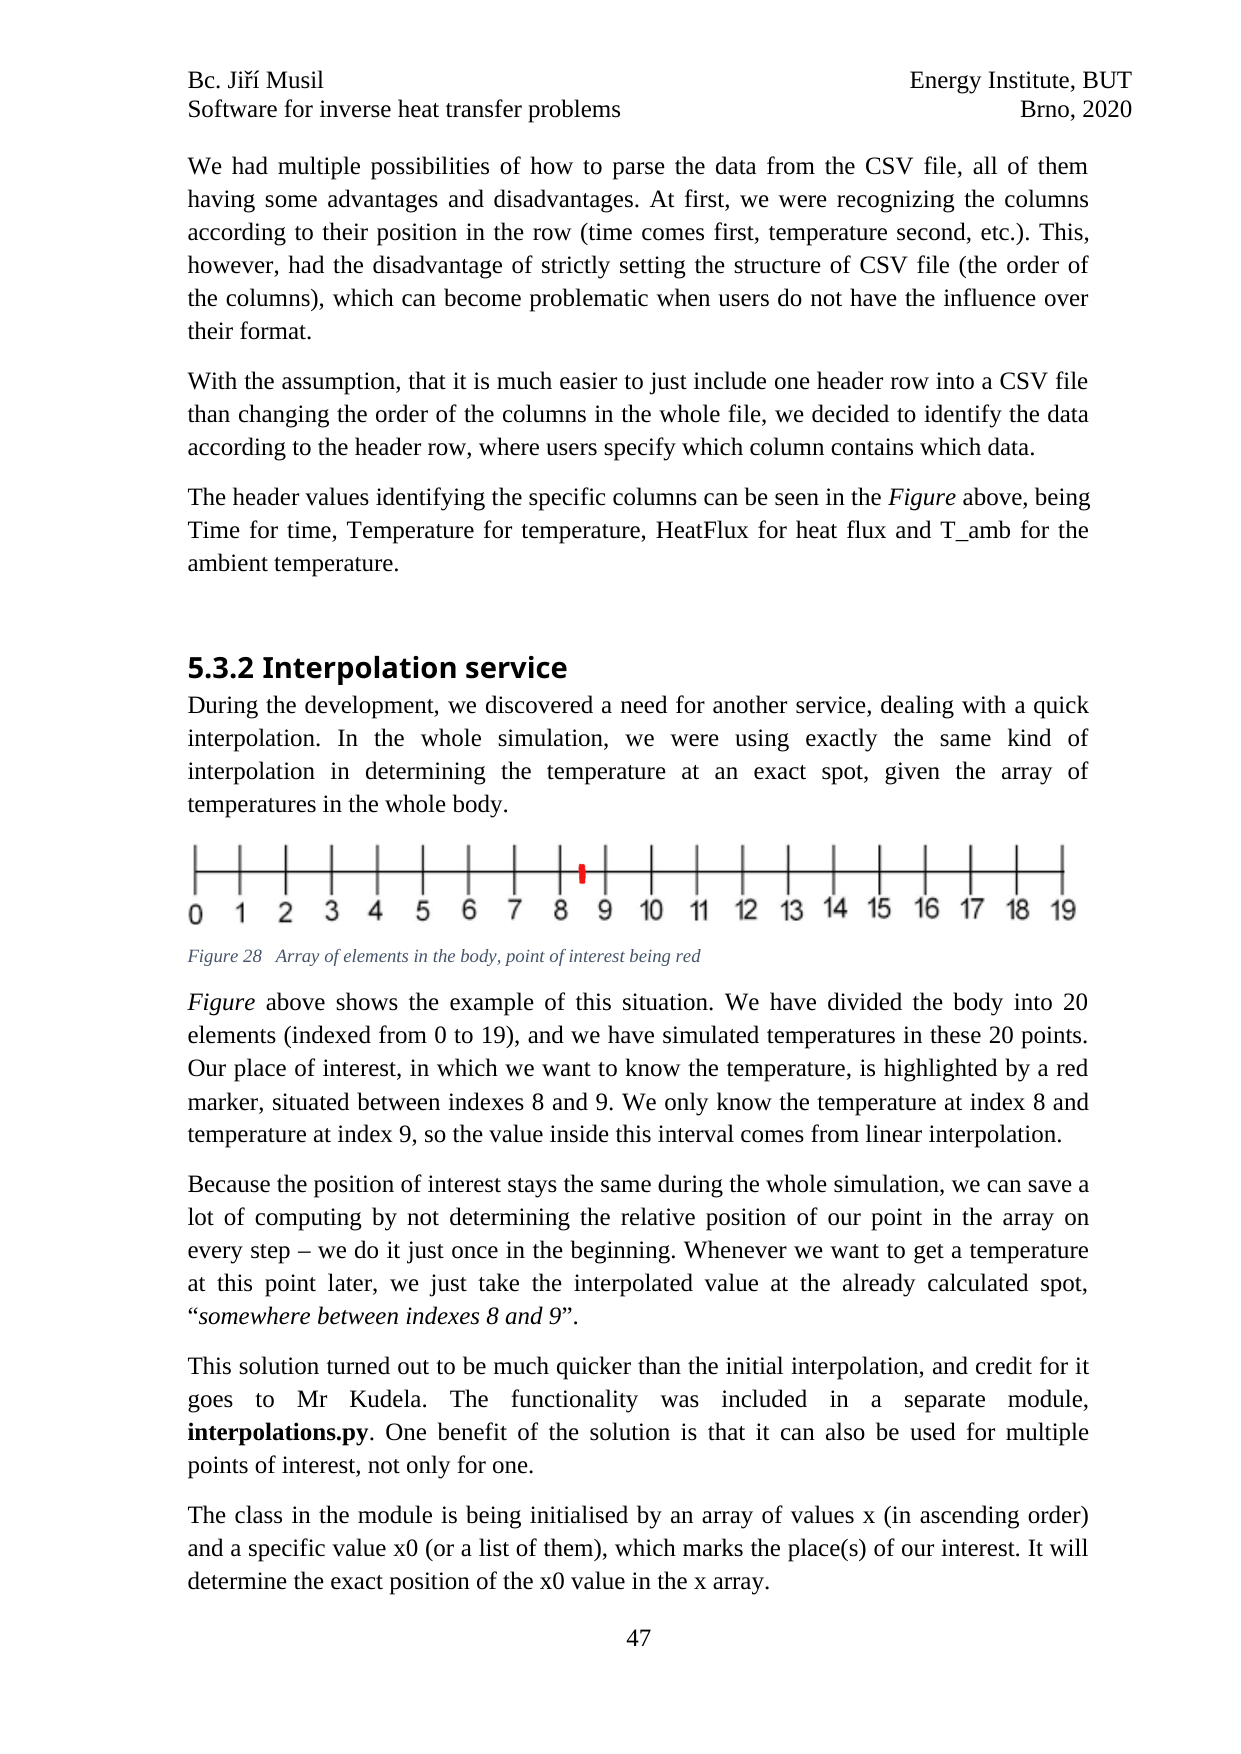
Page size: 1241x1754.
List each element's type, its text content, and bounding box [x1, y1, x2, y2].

text With the assumption, that it is much easier to just include one header row into a CSV file than changing the order of the columns in the whole file, we decided to identify the data according to the header row, where users specify which column contains which data. [187, 366, 1090, 461]
text During the development, we discovered a need for another service, dealing with a quick interpolation. In the whole simulation, we were using exactly the same kind of interpolation in determining the temperature at an exact spot, given the array of temperatures in the whole body. [187, 690, 1090, 818]
text Figure 28 Array of elements in the body, point of interest being red [187, 945, 1090, 967]
text This solution turned out to be much quicker than the initial interpolation, and credit for it goes to Mr Kudela. The functionality was included in a separate module, interpolations.py. One benefit of the solution is that it can also be used for multiple points of interest, not only for one. [187, 1351, 1090, 1479]
text We had multiple possibilities of how to parse the data from the CSV file, all of them having some advantages and disadvantages. At first, we were recognizing the columns according to their position in the row (time comes first, temperature second, etc.). This, however, had the disadvantage of strictly setting the structure of CSV file (the order of the columns), which can become problematic when users do not have the influence over their format. [187, 151, 1090, 345]
text Figure above shows the example of this situation. We have divided the body into 20 elements (indexed from 0 to 19), and we have simulated temperatures in these 20 points. Our place of interest, in which we want to know the temperature, is highlighted by a red marker, situated between indexes 8 and 9. We only know the temperature at index 8 and temperature at index 9, so the value inside this interval comes from linear interpolation. [187, 987, 1090, 1148]
text The header values identifying the specific columns can be seen in the Figure above, being Time for time, Temperature for temperature, HeatFlux for heat flux and T_amb for the ambient temperature. [187, 482, 1090, 577]
subtitle Interpolation service [187, 647, 1090, 687]
text The class in the module is being initialised by an array of values x (in ascending order) and a specific value x0 (or a list of them), which marks the place(s) of our interest. It will determine the exact position of the x0 value in the x array. [187, 1500, 1090, 1594]
text Because the position of interest stays the same during the whole simulation, we can save a lot of computing by not determining the relative position of our point in the array on every step – we do it just once in the beginning. Whenever we want to get a temperature at this point later, we just take the interpolated value at the already calculated spot, “somewhere between indexes 8 and 9”. [187, 1169, 1090, 1330]
picture [187, 838, 1080, 925]
